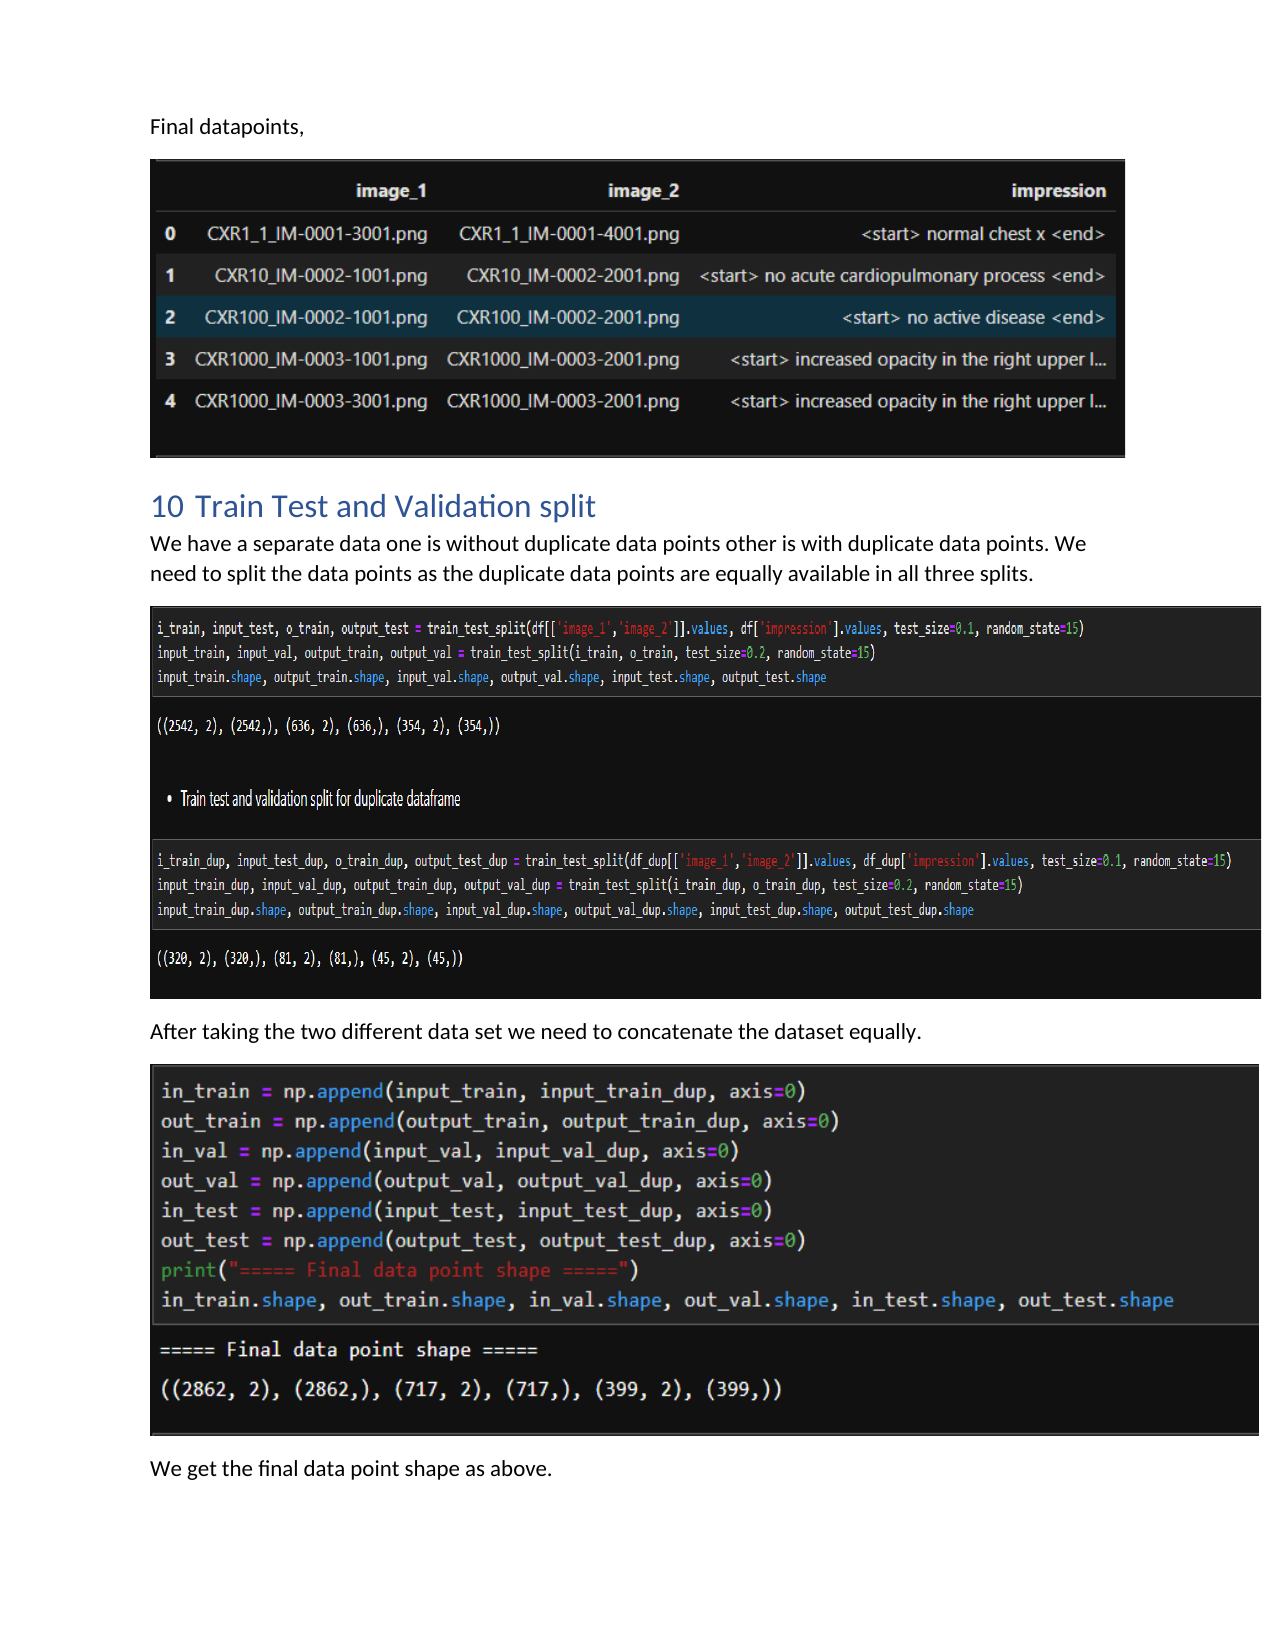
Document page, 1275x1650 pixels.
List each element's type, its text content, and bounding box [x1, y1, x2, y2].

text Final datapoints, [150, 112, 1125, 141]
picture [150, 1064, 1259, 1436]
picture [150, 159, 1125, 458]
text We have a separate data one is without duplicate data points other is with duplicate data points. We need to split the data points as the duplicate data points are equally available in all three splits. [150, 529, 1125, 587]
text After taking the two different data set we need to concatenate the dataset equally. [150, 1017, 1125, 1045]
subtitle Train Test and Validation split [150, 485, 1125, 526]
text We get the final data point shape as above. [150, 1454, 1125, 1482]
picture [150, 606, 1262, 999]
